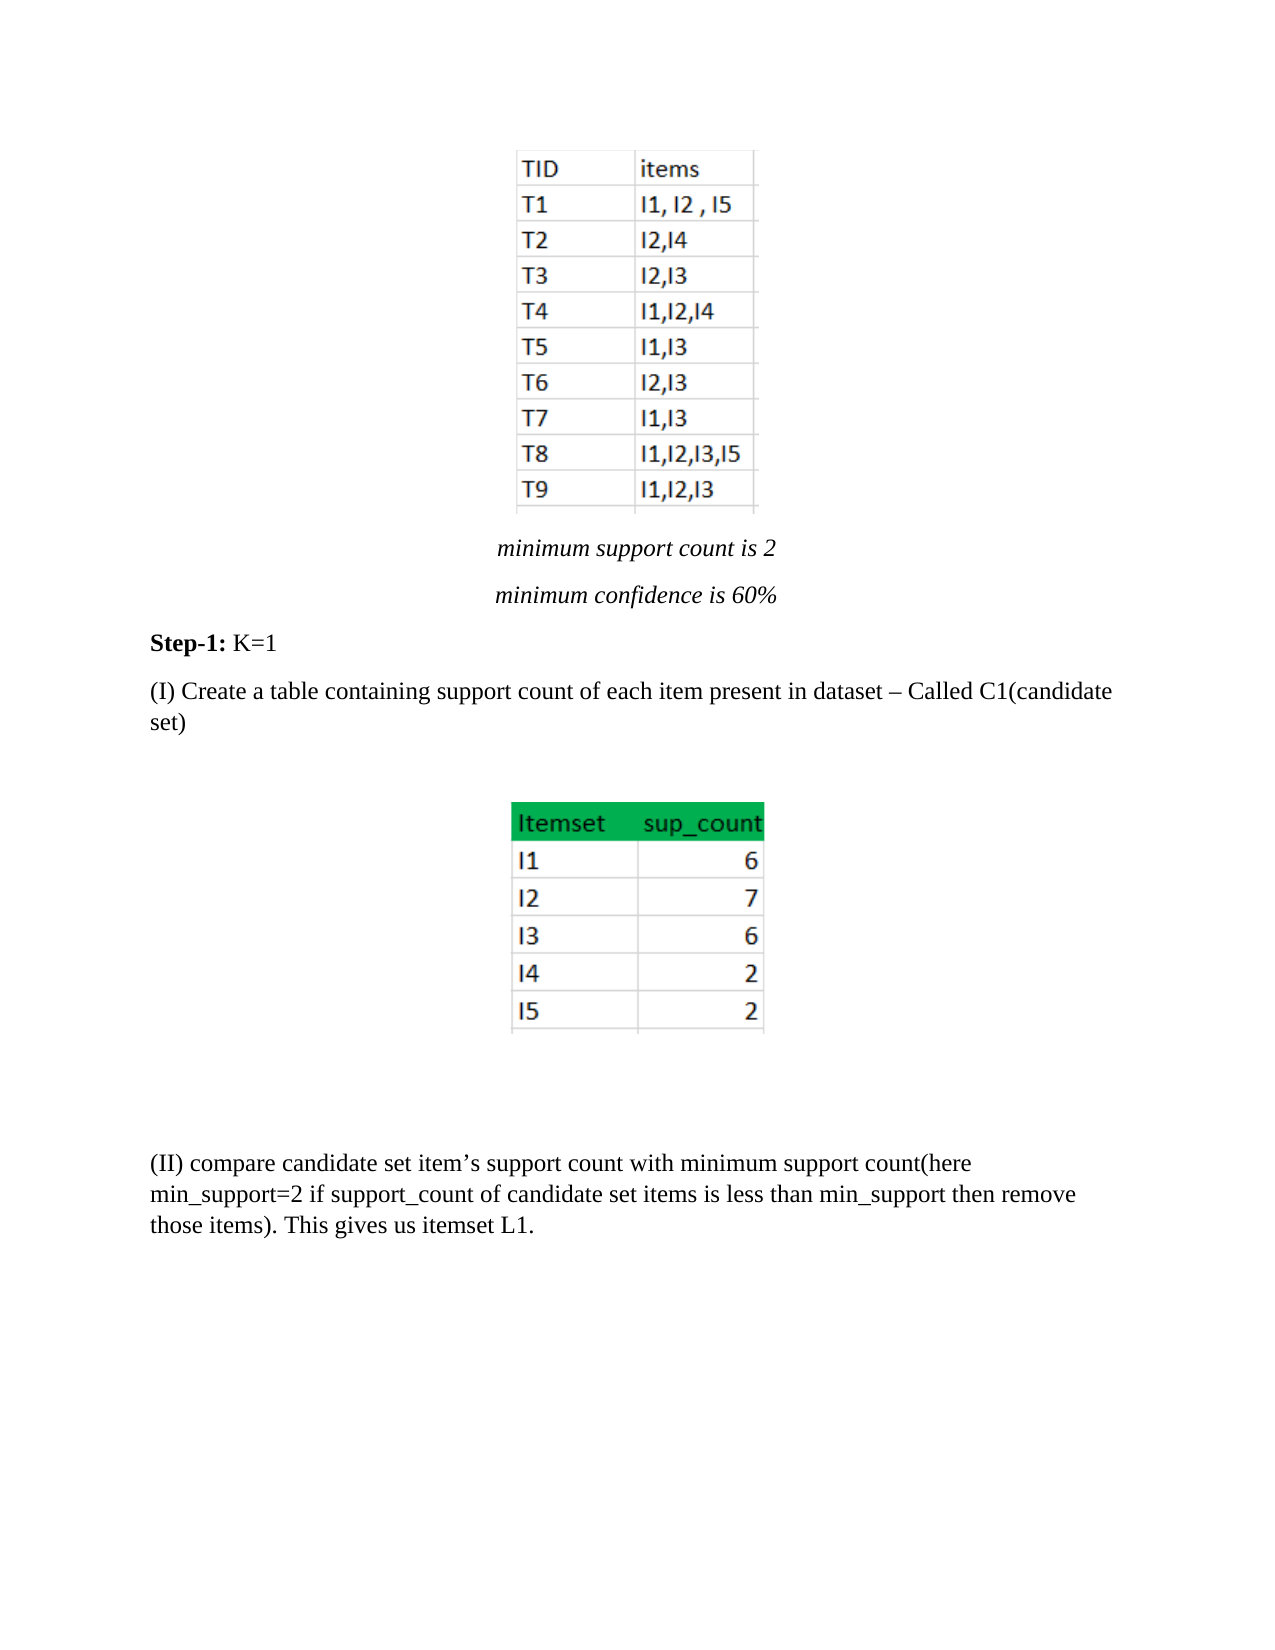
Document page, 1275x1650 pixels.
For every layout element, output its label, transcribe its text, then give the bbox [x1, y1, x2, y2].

text (I) Create a table containing support count of each item present in dataset – Called C1(candidate set) [150, 676, 1125, 736]
text (II) compare candidate set item’s support count with minimum support count(here min_support=2 if support_count of candidate set items is less than min_support then remove those items). This gives us itemset L1. [150, 1148, 1125, 1238]
text minimum support count is 2 [150, 533, 1125, 561]
picture [516, 150, 759, 514]
picture [510, 802, 765, 1034]
text minimum confidence is 60% [150, 580, 1125, 609]
text Step-1: K=1 [150, 628, 1125, 657]
